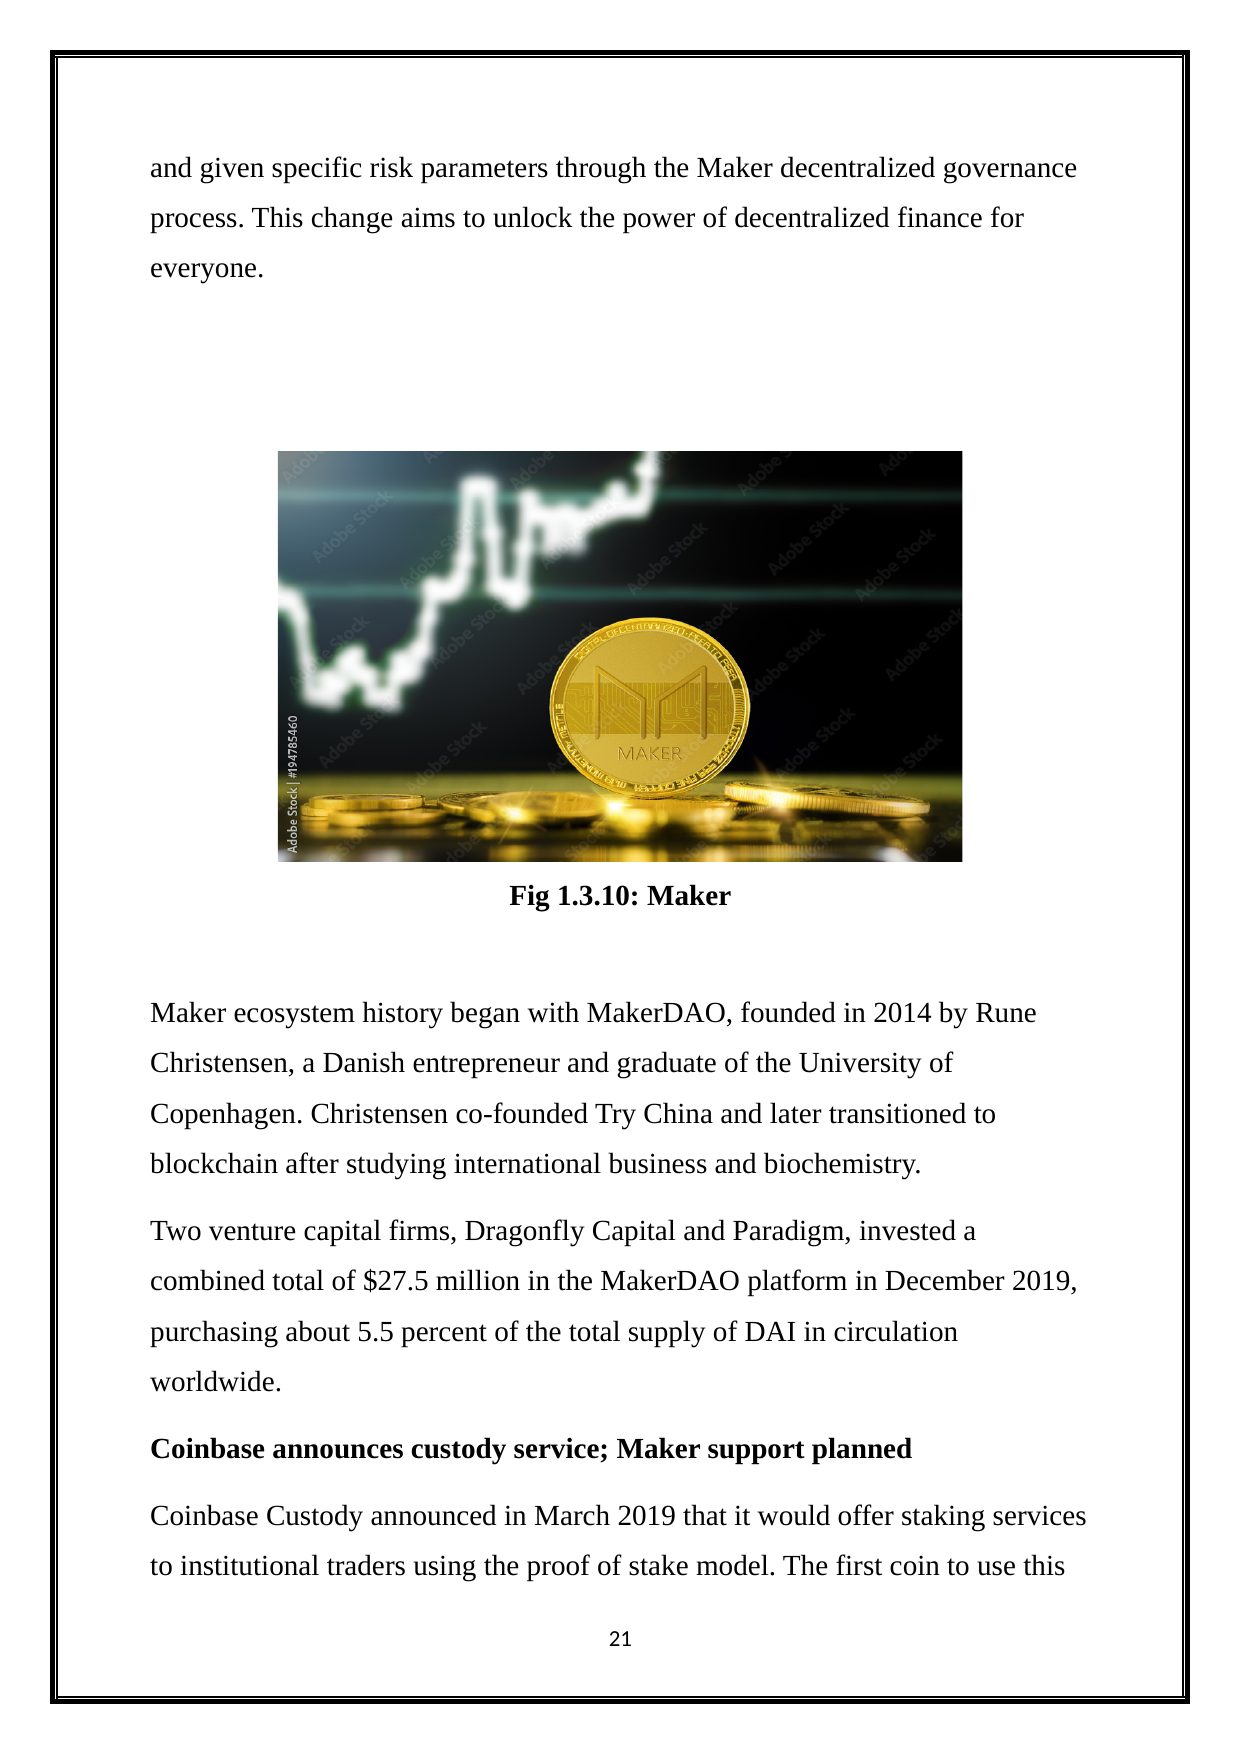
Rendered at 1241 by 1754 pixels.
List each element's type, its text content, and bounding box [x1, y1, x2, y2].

text Coinbase announces custody service; Maker support planned [150, 1431, 1090, 1464]
picture [277, 451, 963, 862]
text Two venture capital firms, Dragonfly Capital and Paradigm, invested a combined total of $27.5 million in the MakerDAO platform in December 2019, purchasing about 5.5 percent of the total supply of DAI in circulation worldwide. [150, 1213, 1090, 1397]
text Fig 1.3.10: Maker [150, 878, 1090, 911]
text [150, 150, 1090, 284]
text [150, 1498, 1090, 1582]
text Maker ecosystem history began with MakerDAO, founded in 2014 by Rune Christensen, a Danish entrepreneur and graduate of the University of Copenhagen. Christensen co-founded Try China and later transitioned to blockchain after studying international business and biochemistry. [150, 995, 1090, 1179]
